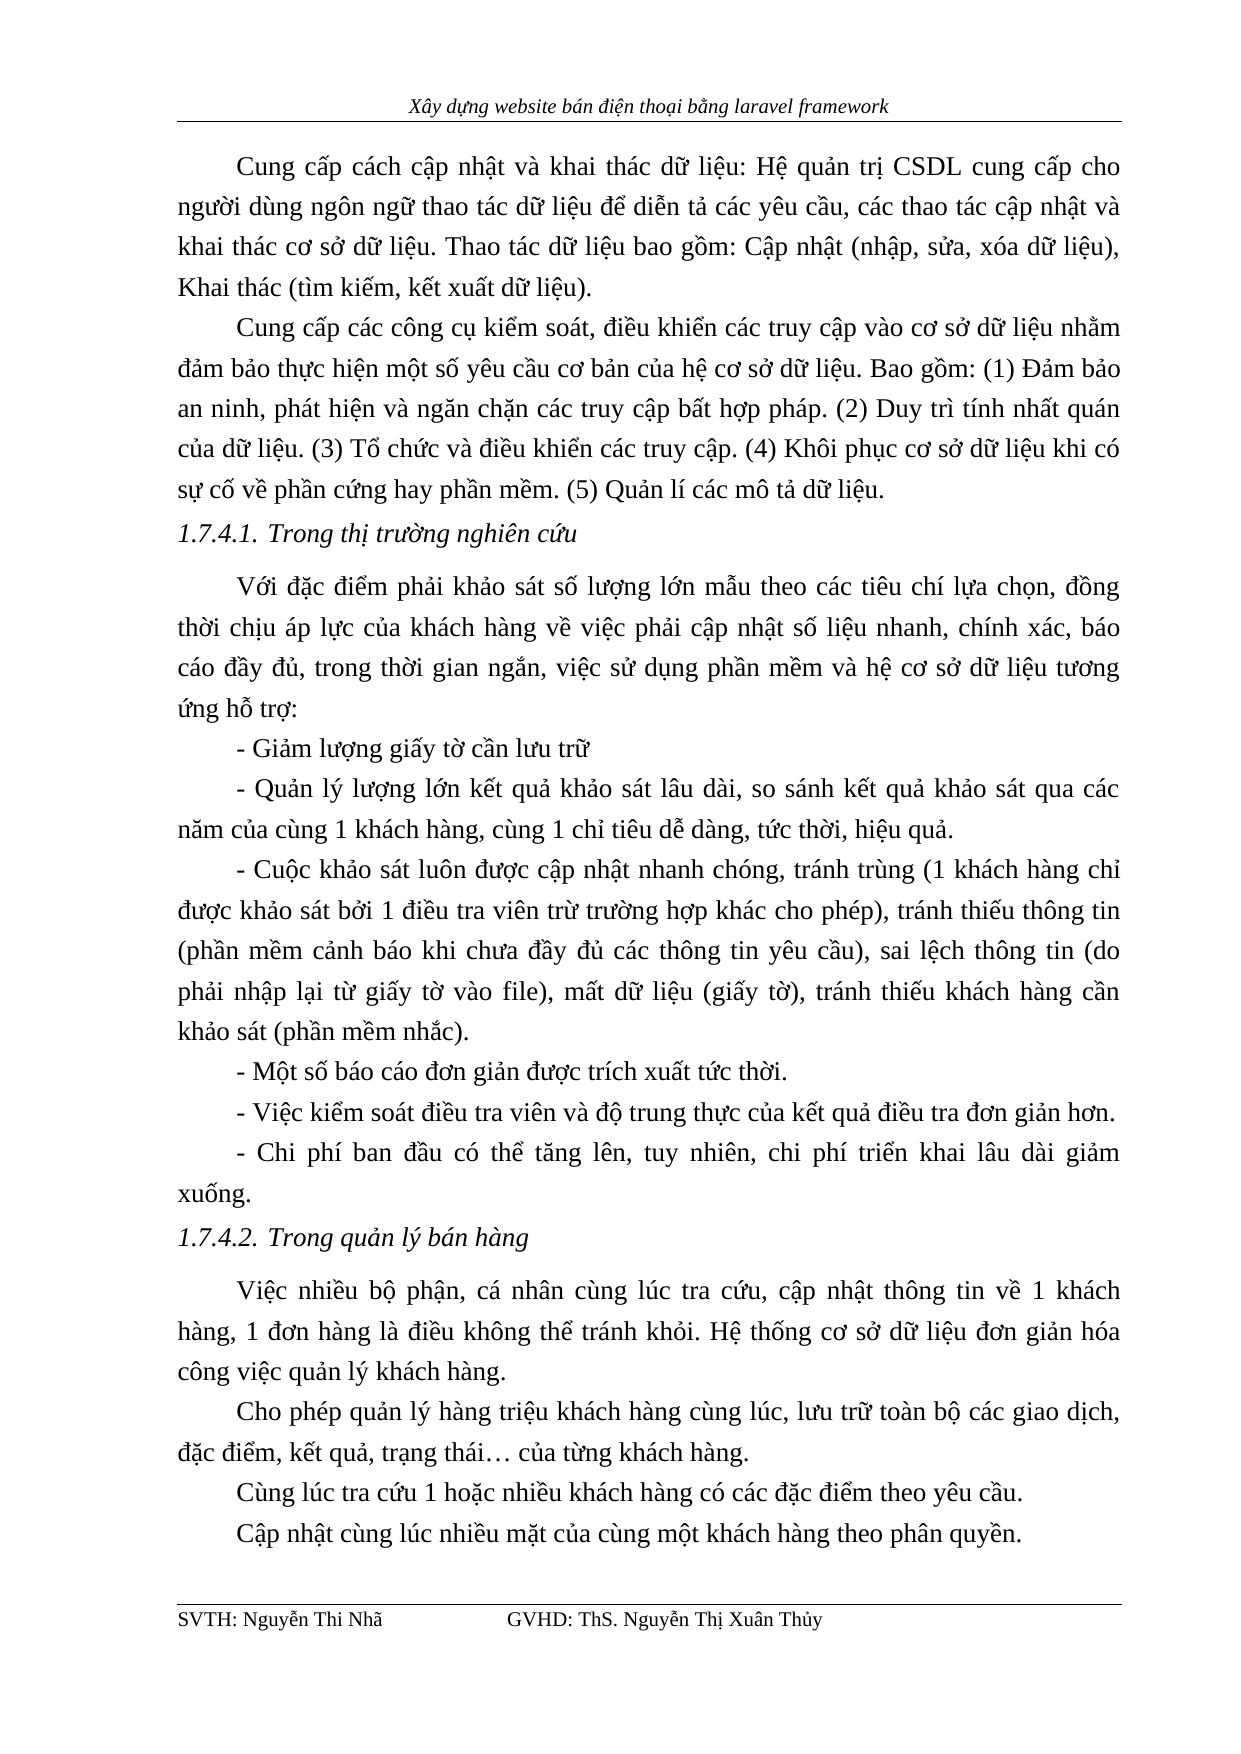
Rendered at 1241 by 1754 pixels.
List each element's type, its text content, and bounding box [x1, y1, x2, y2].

subtitle Trong thị trường nghiên cứu [177, 518, 1122, 549]
text Cung cấp cách cập nhật và khai thác dữ liệu: Hệ quản trị CSDL cung cấp cho người dùng ngôn ngữ thao tác dữ liệu để diễn tả các yêu cầu, các thao tác cập nhật và khai thác cơ sở dữ liệu. Thao tác dữ liệu bao gồm: Cập nhật (nhập, sửa, xóa dữ liệu), Khai thác (tìm kiếm, kết xuất dữ liệu). [177, 150, 1122, 302]
text Việc nhiều bộ phận, cá nhân cùng lúc tra cứu, cập nhật thông tin về 1 khách hàng, 1 đơn hàng là điều không thể tránh khỏi. Hệ thống cơ sở dữ liệu đơn giản hóa công việc quản lý khách hàng. [177, 1274, 1122, 1386]
text - Giảm lượng giấy tờ cần lưu trữ [177, 732, 1122, 763]
text Cập nhật cùng lúc nhiều mặt của cùng một khách hàng theo phân quyền. [177, 1517, 1122, 1548]
text - Chi phí ban đầu có thể tăng lên, tuy nhiên, chi phí triển khai lâu dài giảm xuống. [177, 1136, 1122, 1208]
text Với đặc điểm phải khảo sát số lượng lớn mẫu theo các tiêu chí lựa chọn, đồng thời chịu áp lực của khách hàng về việc phải cập nhật số liệu nhanh, chính xác, báo cáo đầy đủ, trong thời gian ngắn, việc sử dụng phần mềm và hệ cơ sở dữ liệu tương ứng hỗ trợ: [177, 571, 1122, 723]
text - Việc kiểm soát điều tra viên và độ trung thực của kết quả điều tra đơn giản hơn. [177, 1096, 1122, 1127]
text Cùng lúc tra cứu 1 hoặc nhiều khách hàng có các đặc điểm theo yêu cầu. [177, 1476, 1122, 1507]
text - Cuộc khảo sát luôn được cập nhật nhanh chóng, tránh trùng (1 khách hàng chỉ được khảo sát bởi 1 điều tra viên trừ trường hợp khác cho phép), tránh thiếu thông tin (phần mềm cảnh báo khi chưa đầy đủ các thông tin yêu cầu), sai lệch thông tin (do phải nhập lại từ giấy tờ vào file), mất dữ liệu (giấy tờ), tránh thiếu khách hàng cần khảo sát (phần mềm nhắc). [177, 853, 1122, 1046]
text Cho phép quản lý hàng triệu khách hàng cùng lúc, lưu trữ toàn bộ các giao dịch, đặc điểm, kết quả, trạng thái… của từng khách hàng. [177, 1396, 1122, 1467]
subtitle Trong quản lý bán hàng [177, 1221, 1122, 1252]
text - Một số báo cáo đơn giản được trích xuất tức thời. [177, 1056, 1122, 1087]
text Cung cấp các công cụ kiểm soát, điều khiển các truy cập vào cơ sở dữ liệu nhằm đảm bảo thực hiện một số yêu cầu cơ bản của hệ cơ sở dữ liệu. Bao gồm: (1) Đảm bảo an ninh, phát hiện và ngăn chặn các truy cập bất hợp pháp. (2) Duy trì tính nhất quán của dữ liệu. (3) Tổ chức và điều khiển các truy cập. (4) Khôi phục cơ sở dữ liệu khi có sự cố về phần cứng hay phần mềm. (5) Quản lí các mô tả dữ liệu. [177, 311, 1122, 504]
text - Quản lý lượng lớn kết quả khảo sát lâu dài, so sánh kết quả khảo sát qua các năm của cùng 1 khách hàng, cùng 1 chỉ tiêu dễ dàng, tức thời, hiệu quả. [177, 773, 1122, 844]
